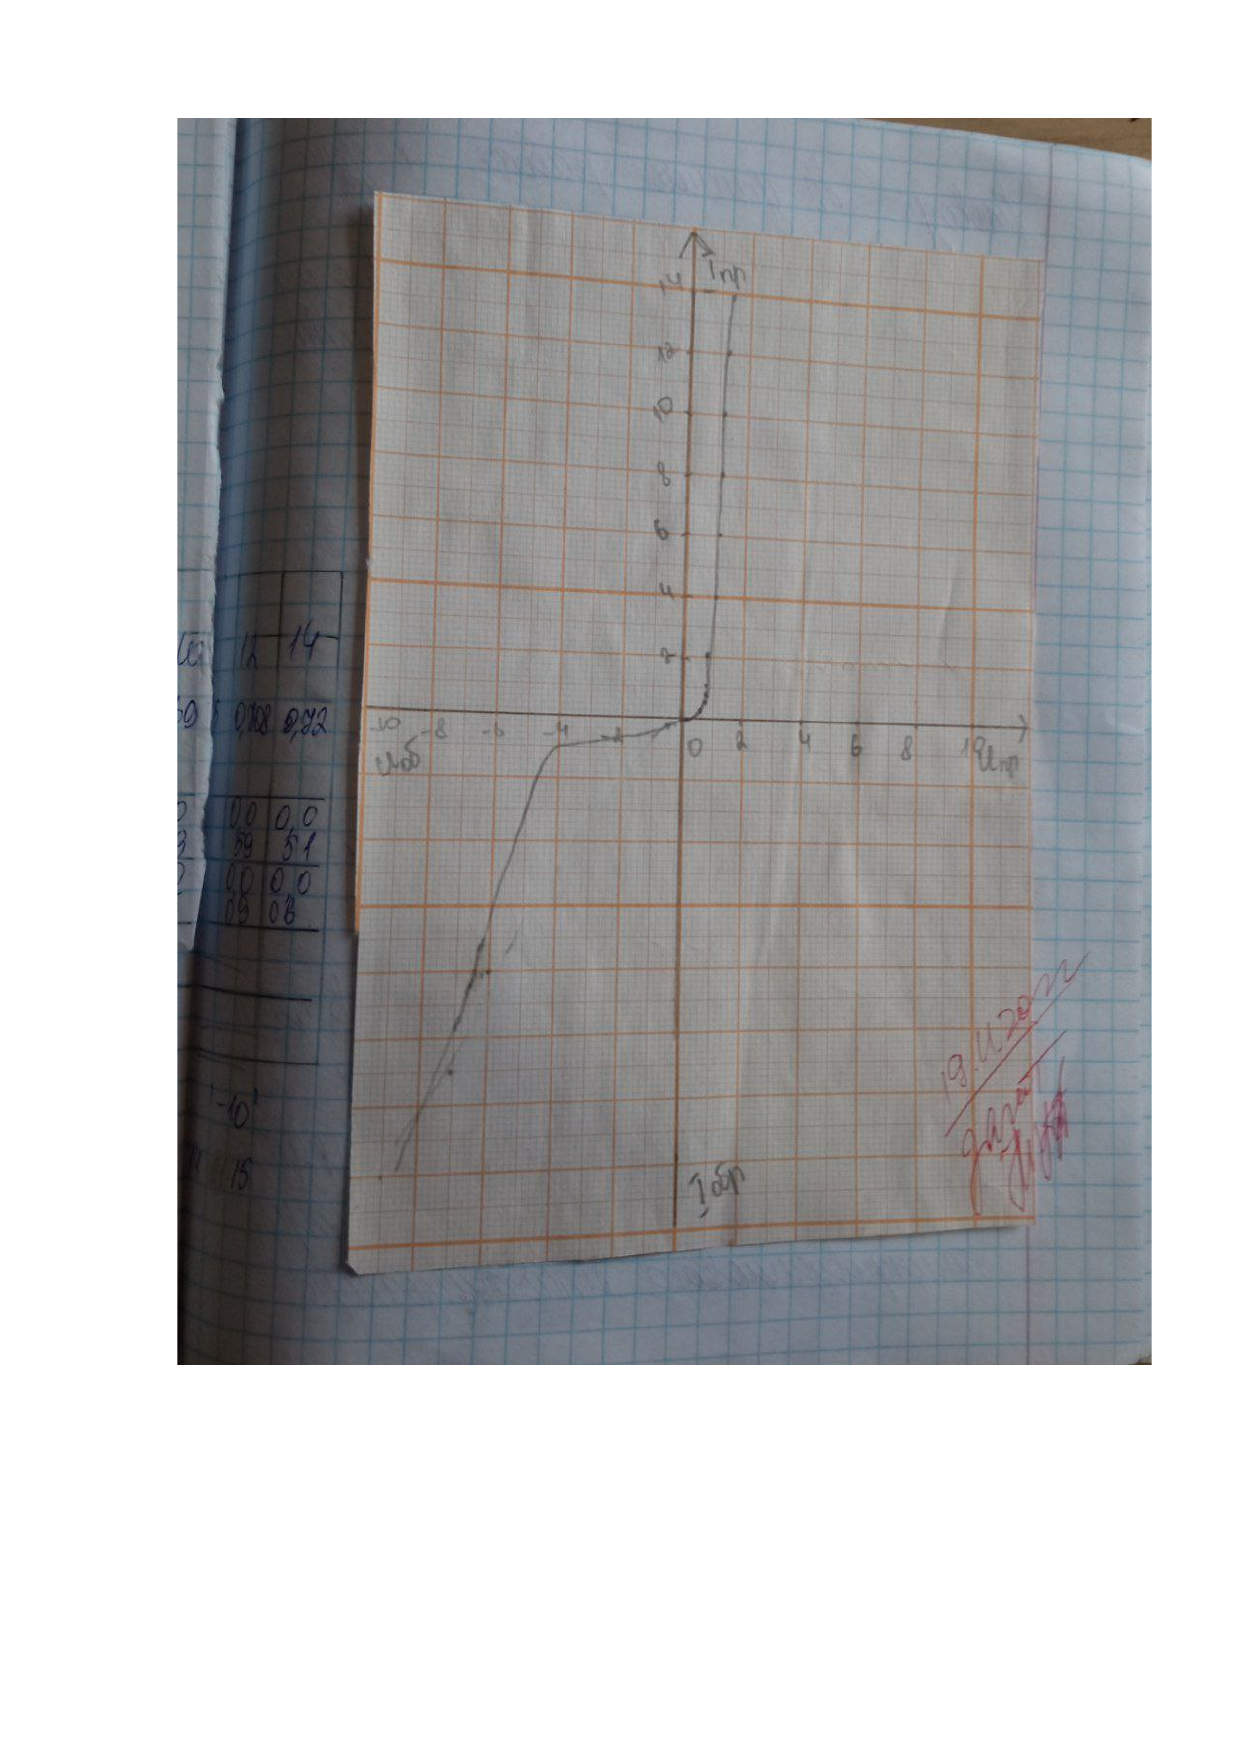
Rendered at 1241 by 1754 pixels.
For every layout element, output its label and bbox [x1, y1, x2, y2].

picture [177, 118, 1152, 1365]
